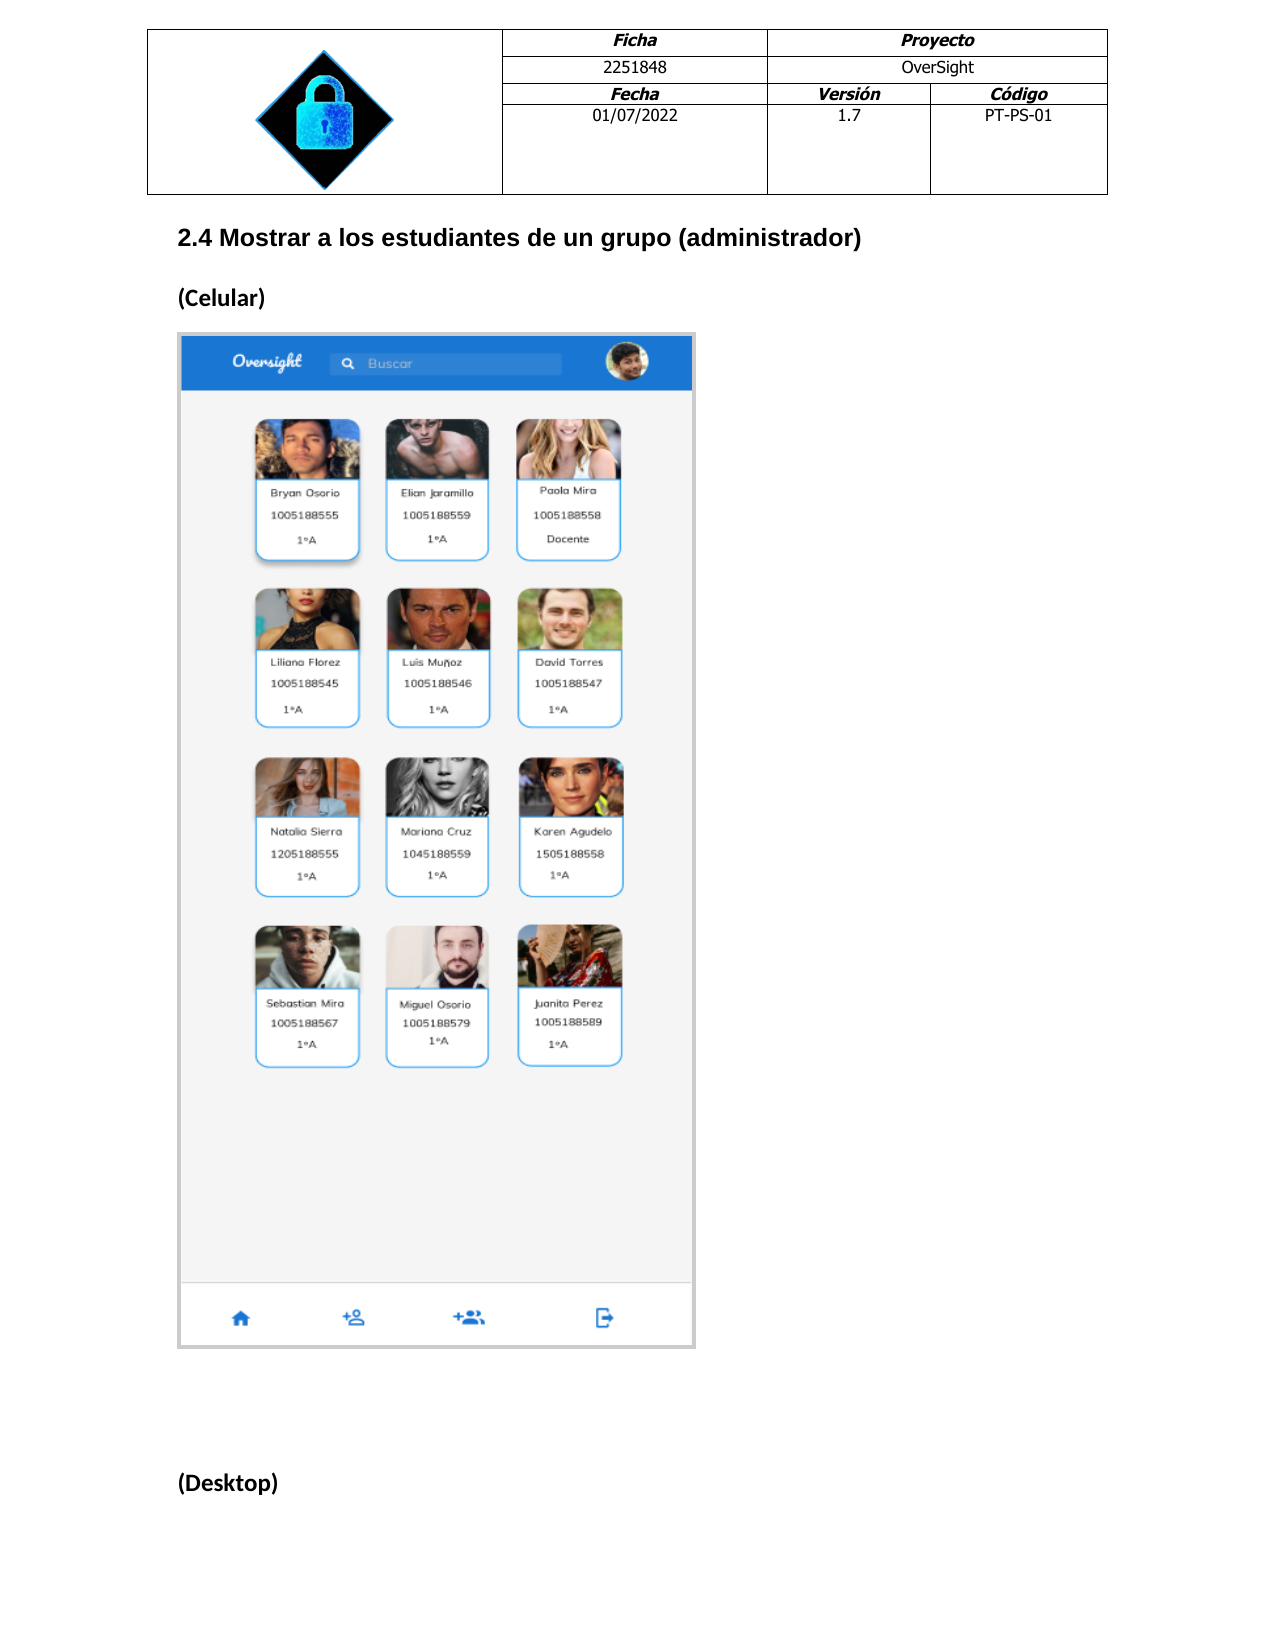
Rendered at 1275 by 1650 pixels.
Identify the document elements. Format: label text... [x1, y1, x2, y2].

text (Celular) [177, 282, 1098, 313]
subtitle 2.4 Mostrar a los estudiantes de un grupo (administrador) [177, 223, 1098, 251]
picture [246, 50, 404, 194]
picture [181, 336, 692, 1345]
text (Desktop) [177, 1467, 1098, 1498]
